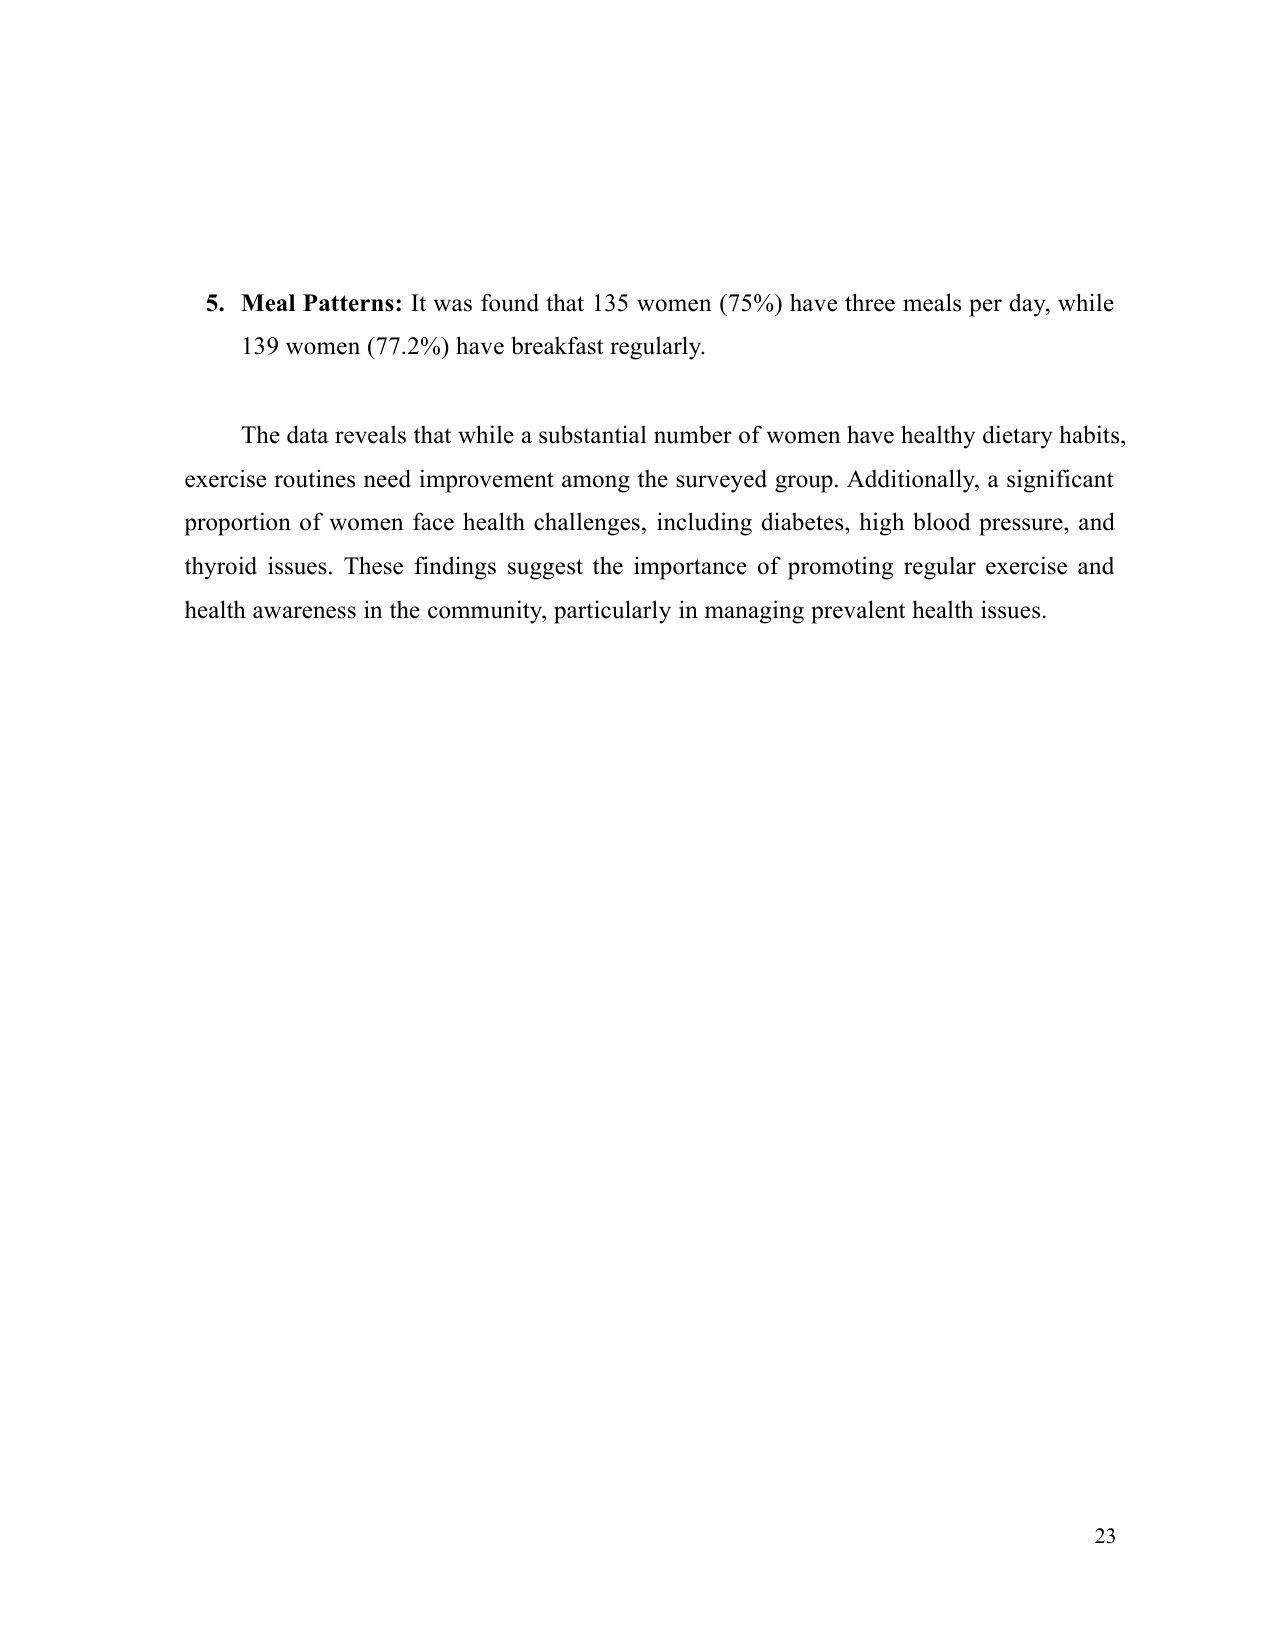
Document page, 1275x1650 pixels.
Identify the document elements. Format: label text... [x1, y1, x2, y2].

text exercise routines need improvement among the surveyed group. Additionally, a significant [184, 465, 1140, 493]
text thyroid issues. These findings suggest the importance of promoting regular exercise and [184, 552, 1140, 580]
text 23 [1094, 1525, 1141, 1549]
text proportion of women face health challenges, including diabetes, high blood pressure, and [184, 508, 1140, 536]
text 5. Meal Patterns: It was found that 135 women (75%) have three meals per day, while [206, 289, 1140, 317]
text 139 women (77.2%) have breakfast regularly. [241, 332, 732, 360]
text health awareness in the community, particularly in managing prevalent health issues. [184, 596, 1140, 624]
text The data reveals that while a substantial number of women have healthy dietary habits, [241, 421, 1140, 449]
